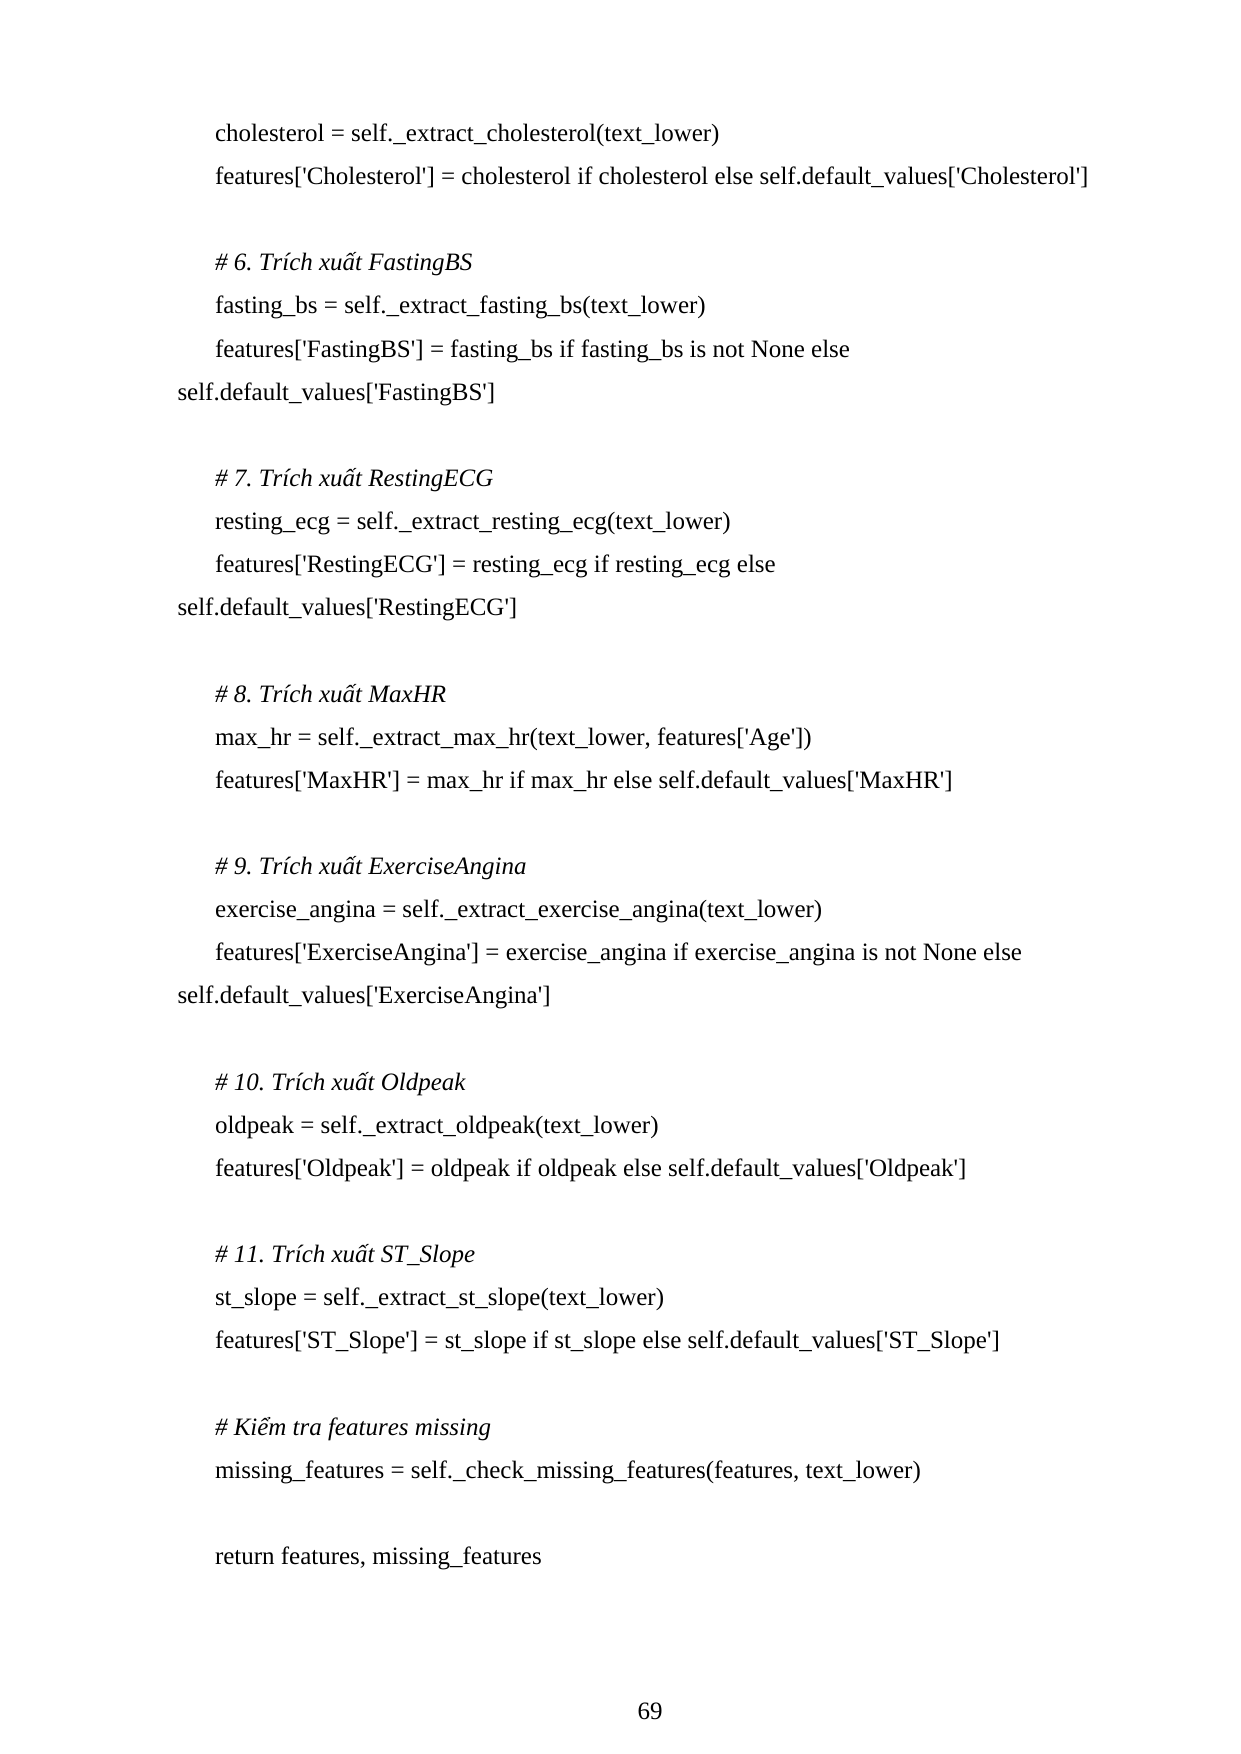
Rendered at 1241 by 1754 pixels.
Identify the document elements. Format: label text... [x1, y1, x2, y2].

text features['FastingBS'] = fasting_bs if fasting_bs is not None else self.default_values['FastingBS'] [177, 334, 1122, 406]
text oldpeak = self._extract_oldpeak(text_lower) [177, 1110, 1122, 1139]
text # 10. Trích xuất Oldpeak [177, 1067, 1122, 1096]
text # 11. Trích xuất ST_Slope [177, 1239, 1122, 1268]
text features['RestingECG'] = resting_ecg if resting_ecg else self.default_values['RestingECG'] [177, 549, 1122, 621]
text features['ExerciseAngina'] = exercise_angina if exercise_angina is not None else self.default_values['ExerciseAngina'] [177, 937, 1122, 1009]
text # 9. Trích xuất ExerciseAngina [177, 851, 1122, 880]
text features['ST_Slope'] = st_slope if st_slope else self.default_values['ST_Slope'] [177, 1326, 1122, 1354]
text features['MaxHR'] = max_hr if max_hr else self.default_values['MaxHR'] [177, 765, 1122, 794]
text exercise_angina = self._extract_exercise_angina(text_lower) [177, 894, 1122, 923]
text # 7. Trích xuất RestingECG [177, 463, 1122, 492]
text max_hr = self._extract_max_hr(text_lower, features['Age']) [177, 722, 1122, 751]
text resting_ecg = self._extract_resting_ecg(text_lower) [177, 506, 1122, 535]
text features['Cholesterol'] = cholesterol if cholesterol else self.default_values['Cholesterol'] [177, 161, 1122, 190]
text # Kiểm tra features missing [177, 1412, 1122, 1441]
text return features, missing_features [177, 1541, 1122, 1570]
text fasting_bs = self._extract_fasting_bs(text_lower) [177, 291, 1122, 319]
text missing_features = self._check_missing_features(features, text_lower) [177, 1455, 1122, 1484]
text # 6. Trích xuất FastingBS [177, 247, 1122, 276]
text cholesterol = self._extract_cholesterol(text_lower) [177, 118, 1122, 147]
text features['Oldpeak'] = oldpeak if oldpeak else self.default_values['Oldpeak'] [177, 1153, 1122, 1182]
text st_slope = self._extract_st_slope(text_lower) [177, 1282, 1122, 1311]
text # 8. Trích xuất MaxHR [177, 679, 1122, 707]
